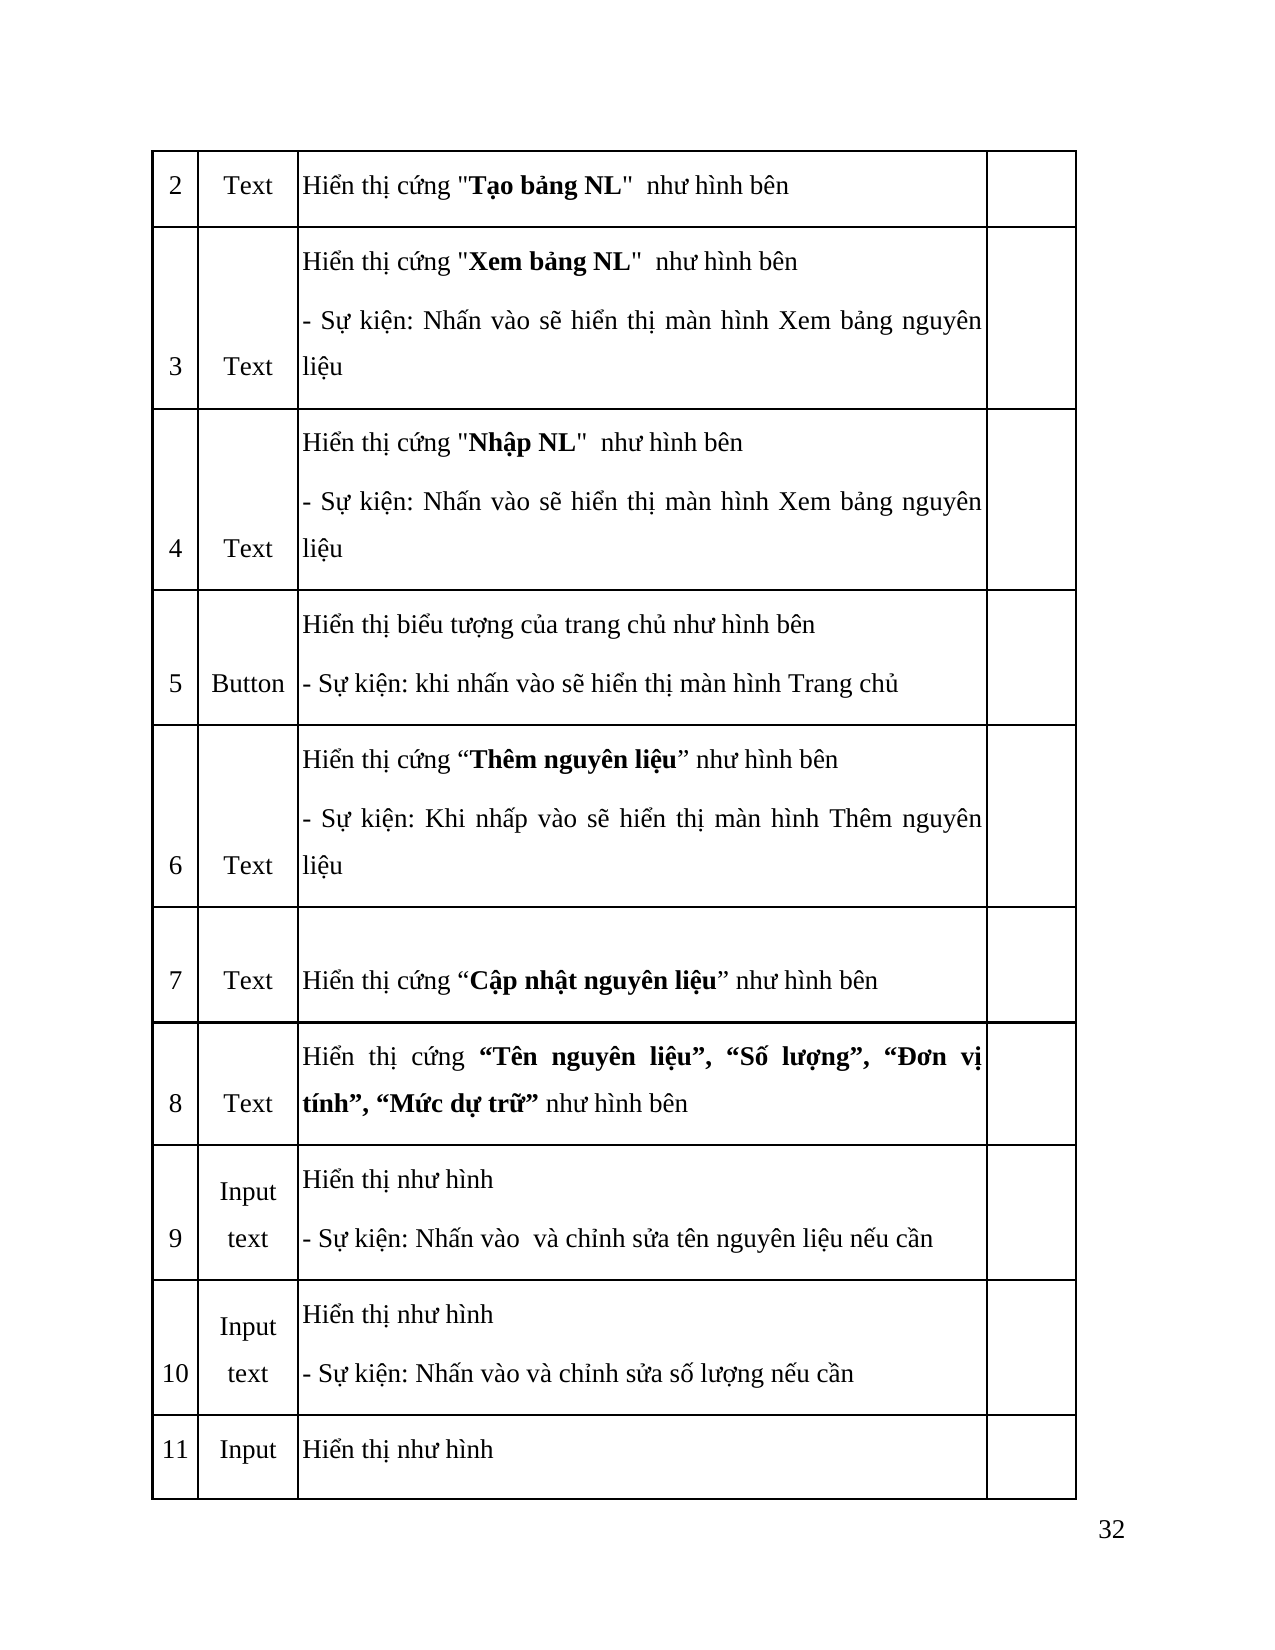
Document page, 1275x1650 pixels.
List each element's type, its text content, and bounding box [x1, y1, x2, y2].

table_cell Text [199, 908, 297, 1021]
table_cell Text [199, 228, 297, 407]
table_cell Input text [199, 1416, 297, 1498]
table_cell [988, 1146, 1075, 1279]
table_cell Hiển thị cứng “Cập nhật nguyên liệu” như hình bên [299, 908, 986, 1021]
table_cell Hiển thị như hình - Sự kiện: Nhấn vào và chỉnh sửa số lượng nếu cần [299, 1281, 986, 1414]
table_cell Hiển thị như hình - Sự kiện: Nhấn vào và chỉnh sửa tên nguyên liệu nếu cần [299, 1146, 986, 1279]
table_cell Hiển thị cứng "Tạo bảng NL" như hình bên [299, 152, 986, 226]
table_cell 10 [154, 1281, 197, 1414]
table_cell [988, 1024, 1075, 1144]
table_cell Hiển thị cứng “Thêm nguyên liệu” như hình bên - Sự kiện: Khi nhấp vào sẽ hiển thị màn hình Thêm nguyên liệu [299, 726, 986, 906]
table_cell [988, 410, 1075, 589]
table_cell [988, 1281, 1075, 1414]
table_cell 3 [154, 228, 197, 407]
table_cell 6 [154, 726, 197, 906]
table_cell [988, 228, 1075, 407]
table_cell Text [199, 152, 297, 226]
table_cell Text [199, 410, 297, 589]
table_cell Hiển thị cứng "Nhập NL" như hình bên - Sự kiện: Nhấn vào sẽ hiển thị màn hình Xem bảng nguyên liệu [299, 410, 986, 589]
table_cell 11 [154, 1416, 197, 1498]
table_cell [988, 591, 1075, 724]
table_cell Button [199, 591, 297, 724]
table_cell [299, 1416, 986, 1498]
table_cell 4 [154, 410, 197, 589]
table_cell Hiển thị biểu tượng của trang chủ như hình bên - Sự kiện: khi nhấn vào sẽ hiển thị màn hình Trang chủ [299, 591, 986, 724]
table_cell 7 [154, 908, 197, 1021]
table_cell [988, 1416, 1075, 1498]
table_cell 5 [154, 591, 197, 724]
table_cell 8 [154, 1024, 197, 1144]
table_cell Hiển thị cứng "Xem bảng NL" như hình bên - Sự kiện: Nhấn vào sẽ hiển thị màn hình Xem bảng nguyên liệu [299, 228, 986, 407]
table_cell [988, 908, 1075, 1021]
table_cell Input text [199, 1281, 297, 1414]
table_cell 2 [154, 152, 197, 226]
table_cell [988, 152, 1075, 226]
table_cell [988, 726, 1075, 906]
table_cell Text [199, 726, 297, 906]
table_cell Text [199, 1024, 297, 1144]
table_cell Hiển thị cứng “Tên nguyên liệu”, “Số lượng”, “Đơn vị tính”, “Mức dự trữ” như hình bên [299, 1024, 986, 1144]
table_cell Input text [199, 1146, 297, 1279]
table_cell 9 [154, 1146, 197, 1279]
